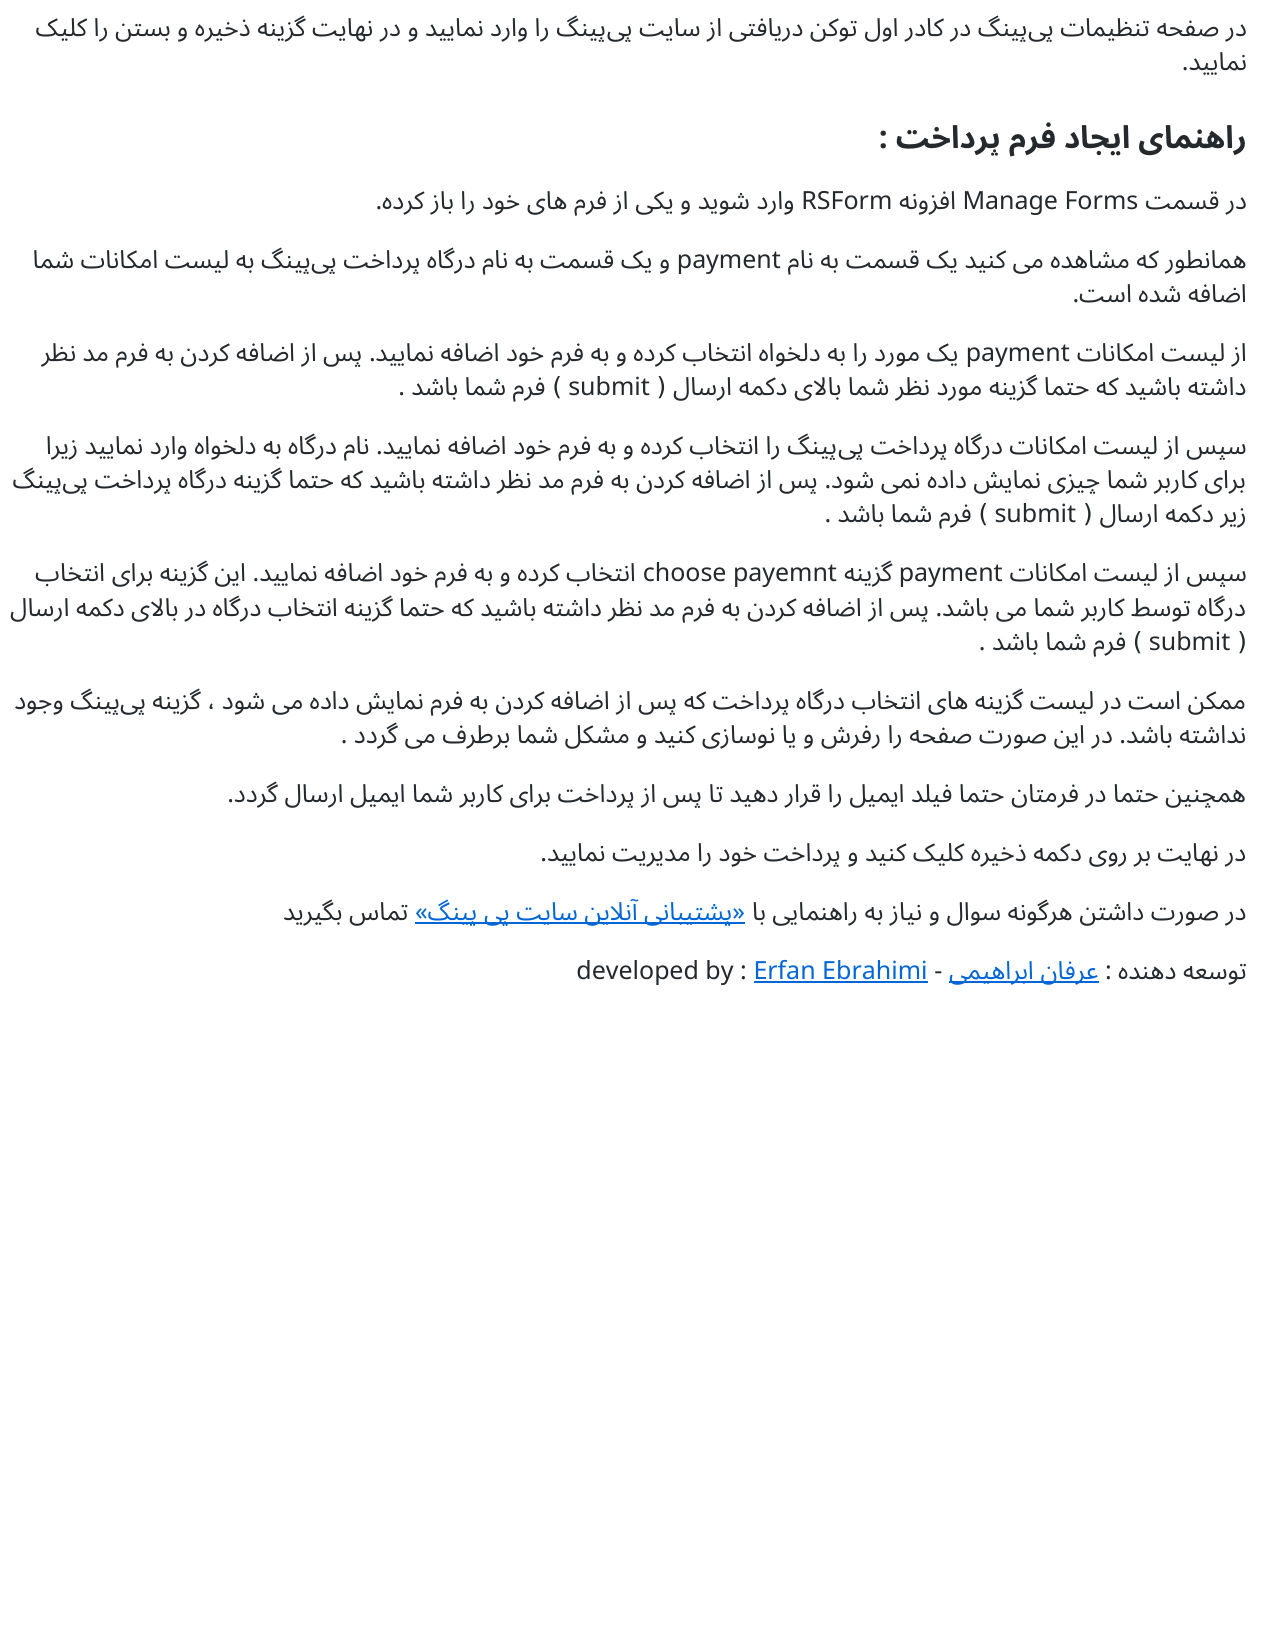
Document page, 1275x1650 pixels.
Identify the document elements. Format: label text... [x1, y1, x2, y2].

text از لیست امکانات payment یک مورد را به دلخواه انتخاب کرده و به فرم خود اضافه نمایید. پس از اضافه کردن به فرم مد نظر داشته باشید که حتما گزینه مورد نظر شما بالای دکمه ارسال ( submit ) فرم شما باشد . [9, 335, 1247, 403]
text ممکن است در لیست گزینه های انتخاب درگاه پرداخت که پس از اضافه کردن به فرم نمایش داده می شود ، گزینه پی‌پینگ وجود نداشته باشد. در این صورت صفحه را رفرش و یا نوسازی کنید و مشکل شما برطرف می گردد . [9, 682, 1247, 750]
text در نهایت بر روی دکمه ذخیره کلیک کنید و پرداخت خود را مدیریت نمایید. [9, 834, 1247, 868]
text توسعه دهنده : عرفان ابراهیمی - developed by : Erfan Ebrahimi [9, 953, 1247, 987]
text سپس از لیست امکانات payment گزینه choose payemnt انتخاب کرده و به فرم خود اضافه نمایید. این گزینه برای انتخاب درگاه توسط کاربر شما می باشد. پس از اضافه کردن به فرم مد نظر داشته باشید که حتما گزینه انتخاب درگاه در بالای دکمه ارسال ( submit ) فرم شما باشد . [9, 555, 1247, 657]
text همچنین حتما در فرمتان حتما فیلد ایمیل را قرار دهید تا پس از پرداخت برای کاربر شما ایمیل ارسال گردد. [9, 775, 1247, 809]
text در قسمت Manage Forms افزونه RSForm وارد شوید و یکی از فرم های خود را باز کرده. [9, 183, 1247, 217]
text همانطور که مشاهده می کنید یک قسمت به نام payment و یک قسمت به نام درگاه پرداخت پی‌پینگ به لیست امکانات شما اضافه شده است. [9, 242, 1247, 310]
text در صورت داشتن هرگونه سوال و نیاز به راهنمایی با «پشتیبانی آنلاین سایت پی پینگ» تماس بگیرید [9, 893, 1247, 928]
text سپس از لیست امکانات درگاه پرداخت پی‌پینگ را انتخاب کرده و به فرم خود اضافه نمایید. نام درگاه به دلخواه وارد نمایید زیرا برای کاربر شما چیزی نمایش داده نمی شود. پس از اضافه کردن به فرم مد نظر داشته باشید که حتما گزینه درگاه پرداخت پی‌پینگ زیر دکمه ارسال ( submit ) فرم شما باشد . [9, 428, 1247, 530]
subtitle راهنمای ایجاد فرم پرداخت : [9, 115, 1247, 158]
text در صفحه تنظیمات پی‌پینگ در کادر اول توکن دریافتی از سایت پی‌پینگ را وارد نمایید و در نهایت گزینه ذخیره و بستن را کلیک نمایید. [9, 9, 1247, 77]
